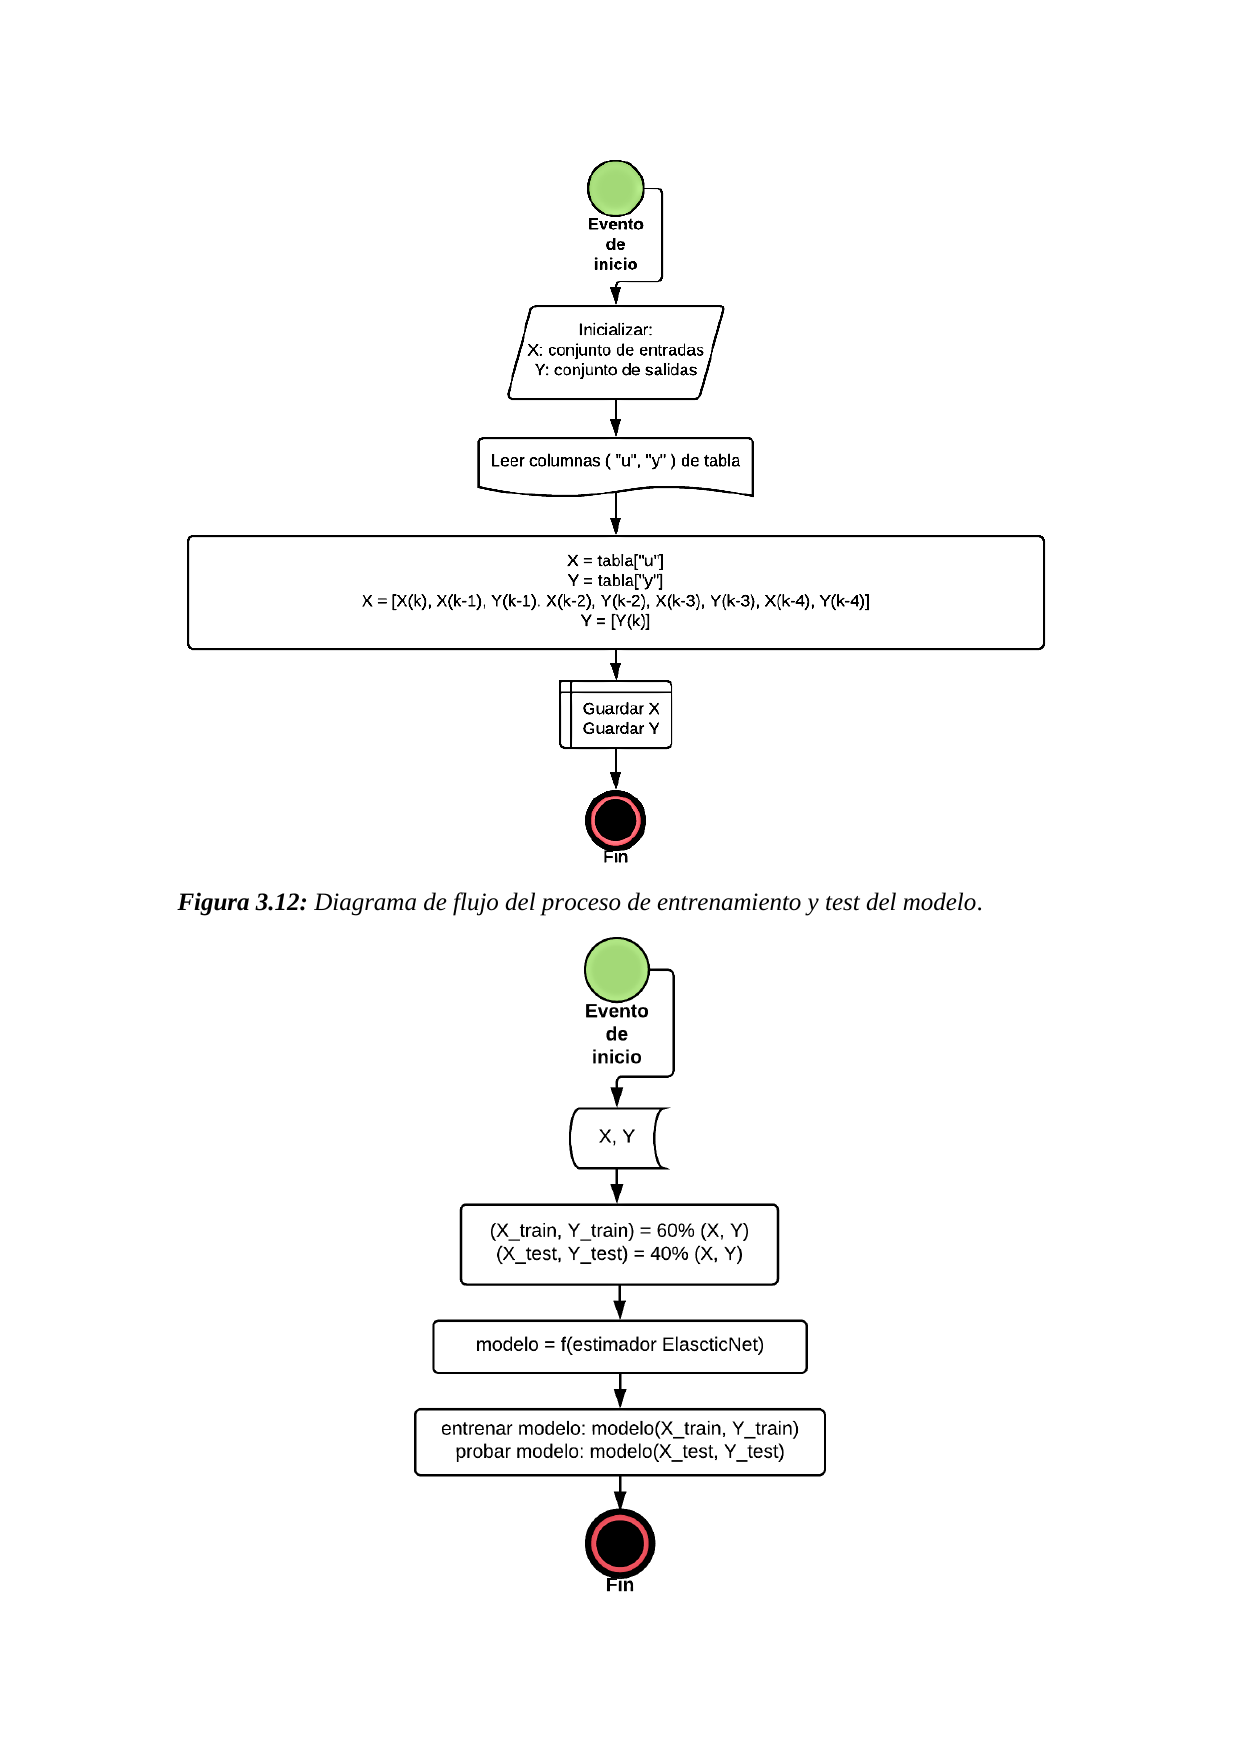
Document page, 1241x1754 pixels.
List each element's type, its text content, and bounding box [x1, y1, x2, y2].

picture [403, 929, 837, 1604]
picture [177, 147, 1055, 873]
text Figura 3.12: Diagrama de flujo del proceso de entrenamiento y test del modelo. [177, 887, 1063, 915]
